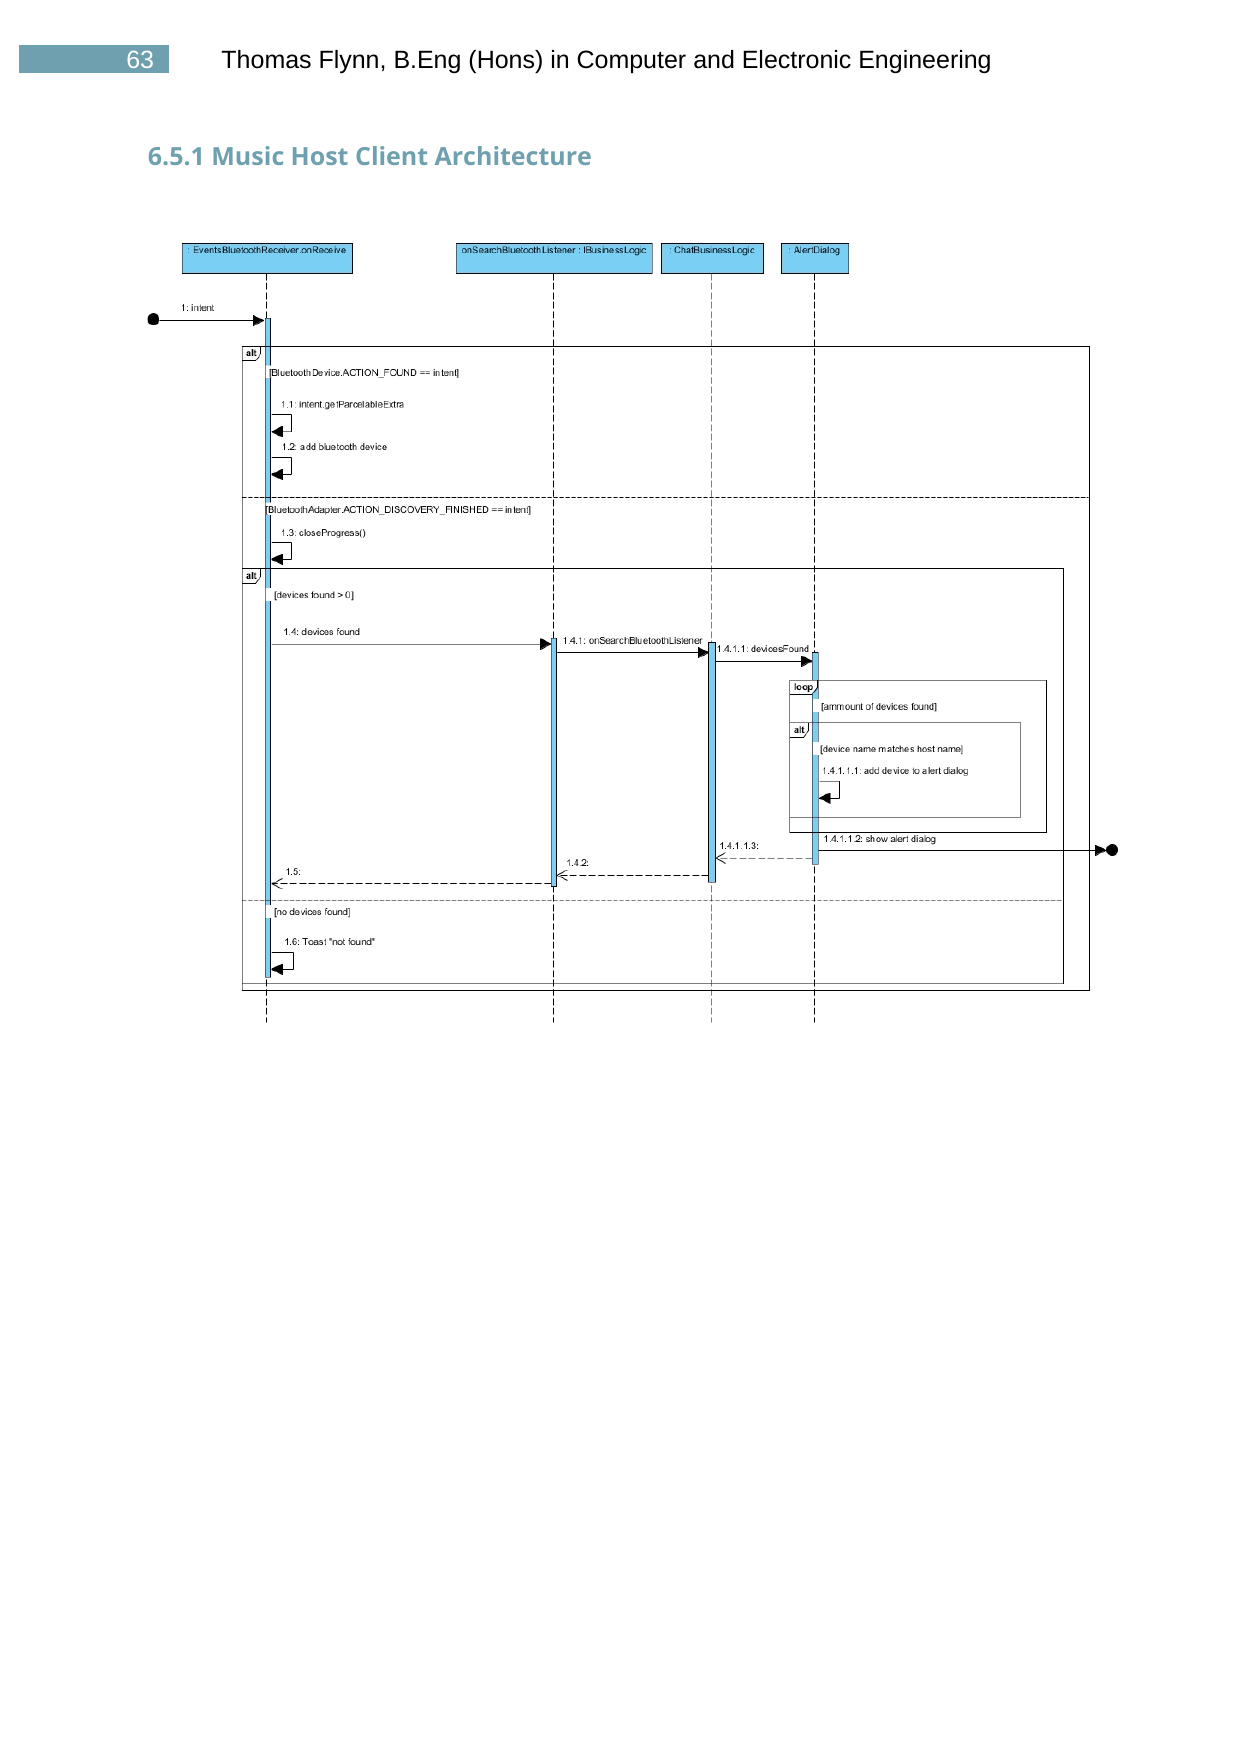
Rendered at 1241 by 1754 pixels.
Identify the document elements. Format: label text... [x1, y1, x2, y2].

picture [147, 242, 1122, 1025]
subtitle 6.5.1 Music Host Client Architecture [148, 139, 1122, 173]
